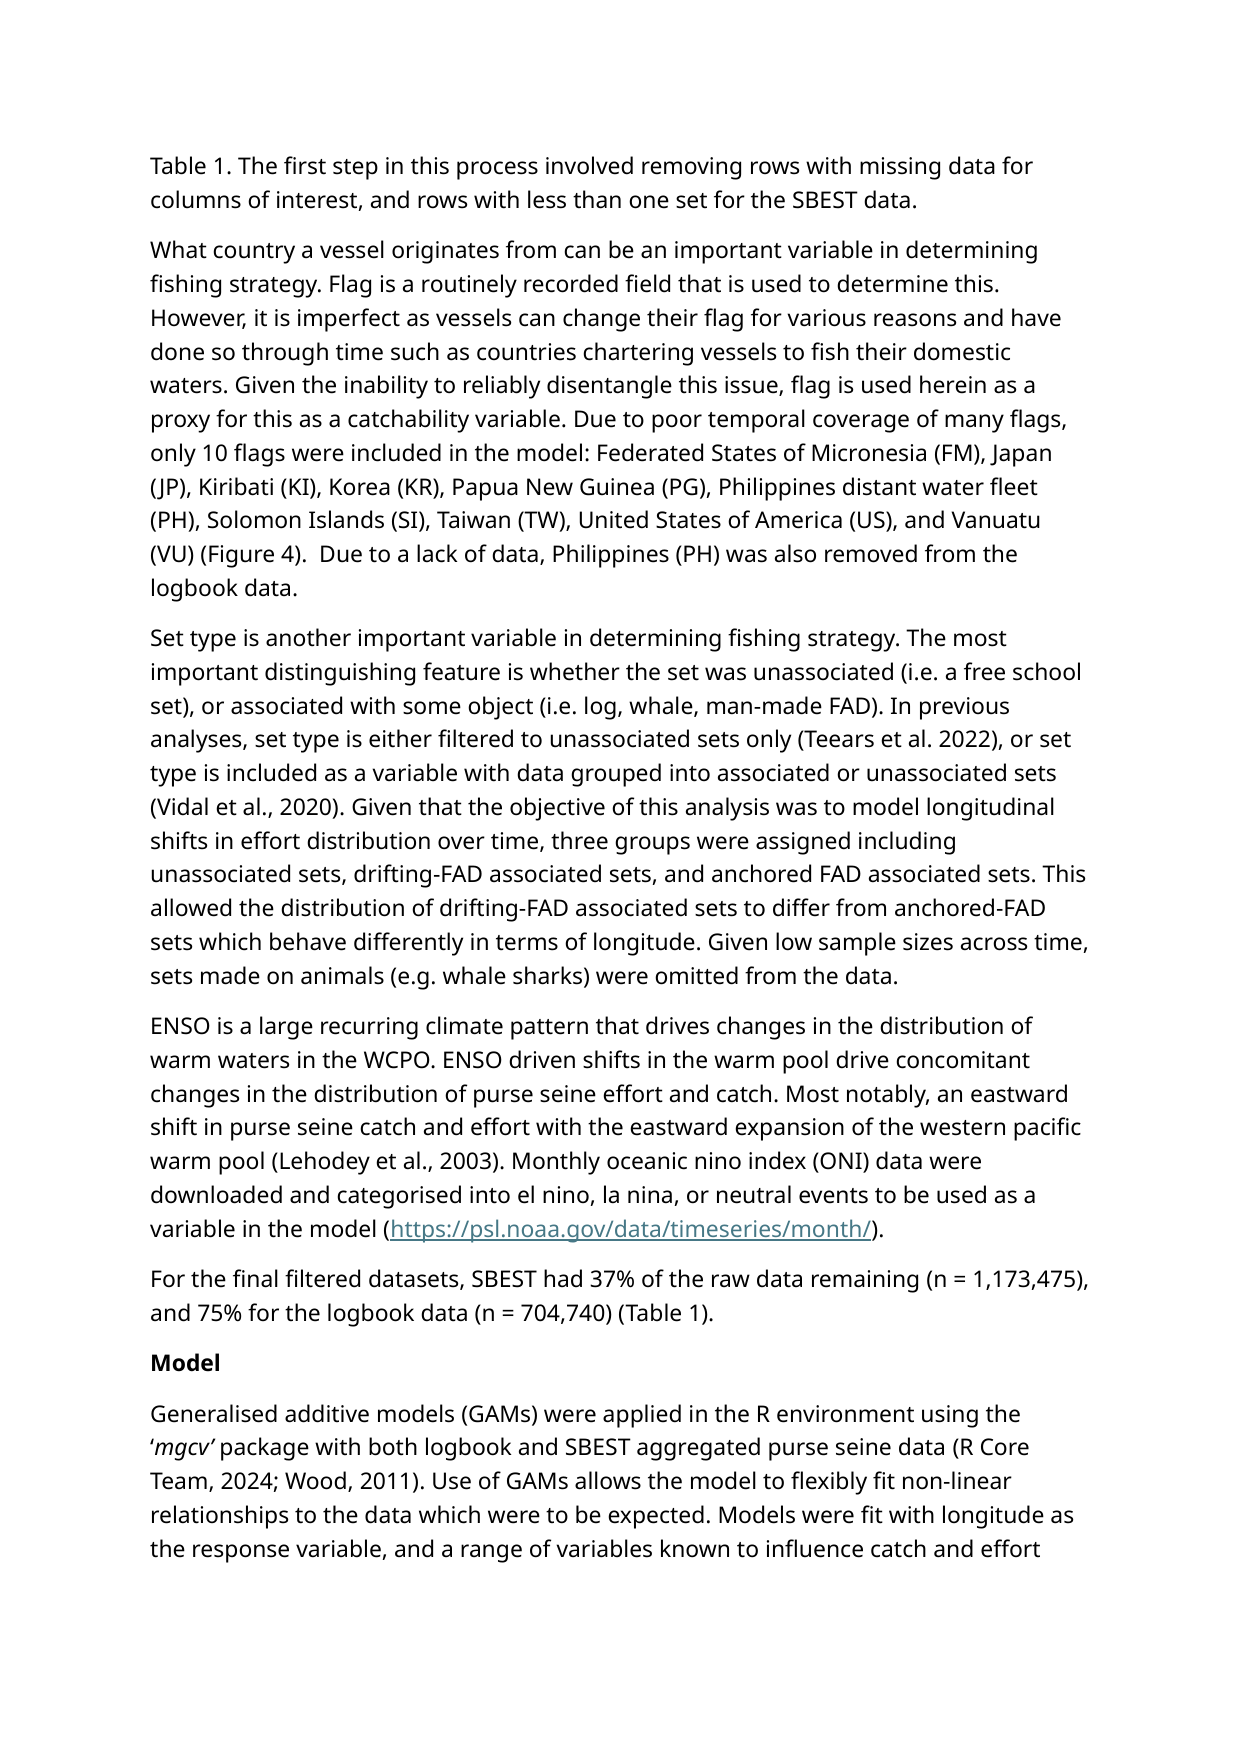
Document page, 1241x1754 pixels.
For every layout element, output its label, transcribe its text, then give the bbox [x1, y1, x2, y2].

text Model [150, 1347, 1090, 1378]
text Set type is another important variable in determining fishing strategy. The most important distinguishing feature is whether the set was unassociated (i.e. a free school set), or associated with some object (i.e. log, whale, man-made FAD). In previous analyses, set type is either filtered to unassociated sets only (Teears et al. 2022), or set type is included as a variable with data grouped into associated or unassociated sets . Given that the objective of this analysis was to model longitudinal shifts in effort distribution over time, three groups were assigned including unassociated sets, drifting-FAD associated sets, and anchored FAD associated sets. This allowed the distribution of drifting-FAD associated sets to differ from anchored-FAD sets which behave differently in terms of longitude. Given low sample sizes across time, sets made on animals (e.g. whale sharks) were omitted from the data. [150, 622, 1090, 991]
text What country a vessel originates from can be an important variable in determining fishing strategy. Flag is a routinely recorded field that is used to determine this. However, it is imperfect as vessels can change their flag for various reasons and have done so through time such as countries chartering vessels to fish their domestic waters. Given the inability to reliably disentangle this issue, flag is used herein as a proxy for this as a catchability variable. Due to poor temporal coverage of many flags, only 10 flags were included in the model: Federated States of Micronesia (FM), Japan (JP), Kiribati (KI), Korea (KR), Papua New Guinea (PG), Philippines distant water fleet (PH), Solomon Islands (SI), Taiwan (TW), United States of America (US), and Vanuatu (VU) (Figure 4). Due to a lack of data, Philippines (PH) was also removed from the logbook data. [150, 234, 1090, 603]
text For the final filtered datasets, SBEST had 37% of the raw data remaining (n = 1,173,475), and 75% for the logbook data (n = 704,740) (Table 1). [150, 1263, 1090, 1328]
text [150, 150, 1090, 215]
text ENSO is a large recurring climate pattern that drives changes in the distribution of warm waters in the WCPO. ENSO driven shifts in the warm pool drive concomitant changes in the distribution of purse seine effort and catch. Most notably, an eastward shift in purse seine catch and effort with the eastward expansion of the western pacific warm pool . Monthly oceanic nino index (ONI) data were downloaded and categorised into el nino, la nina, or neutral events to be used as a variable in the model (https://psl.noaa.gov/data/timeseries/month/). [150, 1010, 1090, 1244]
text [150, 1397, 1090, 1564]
